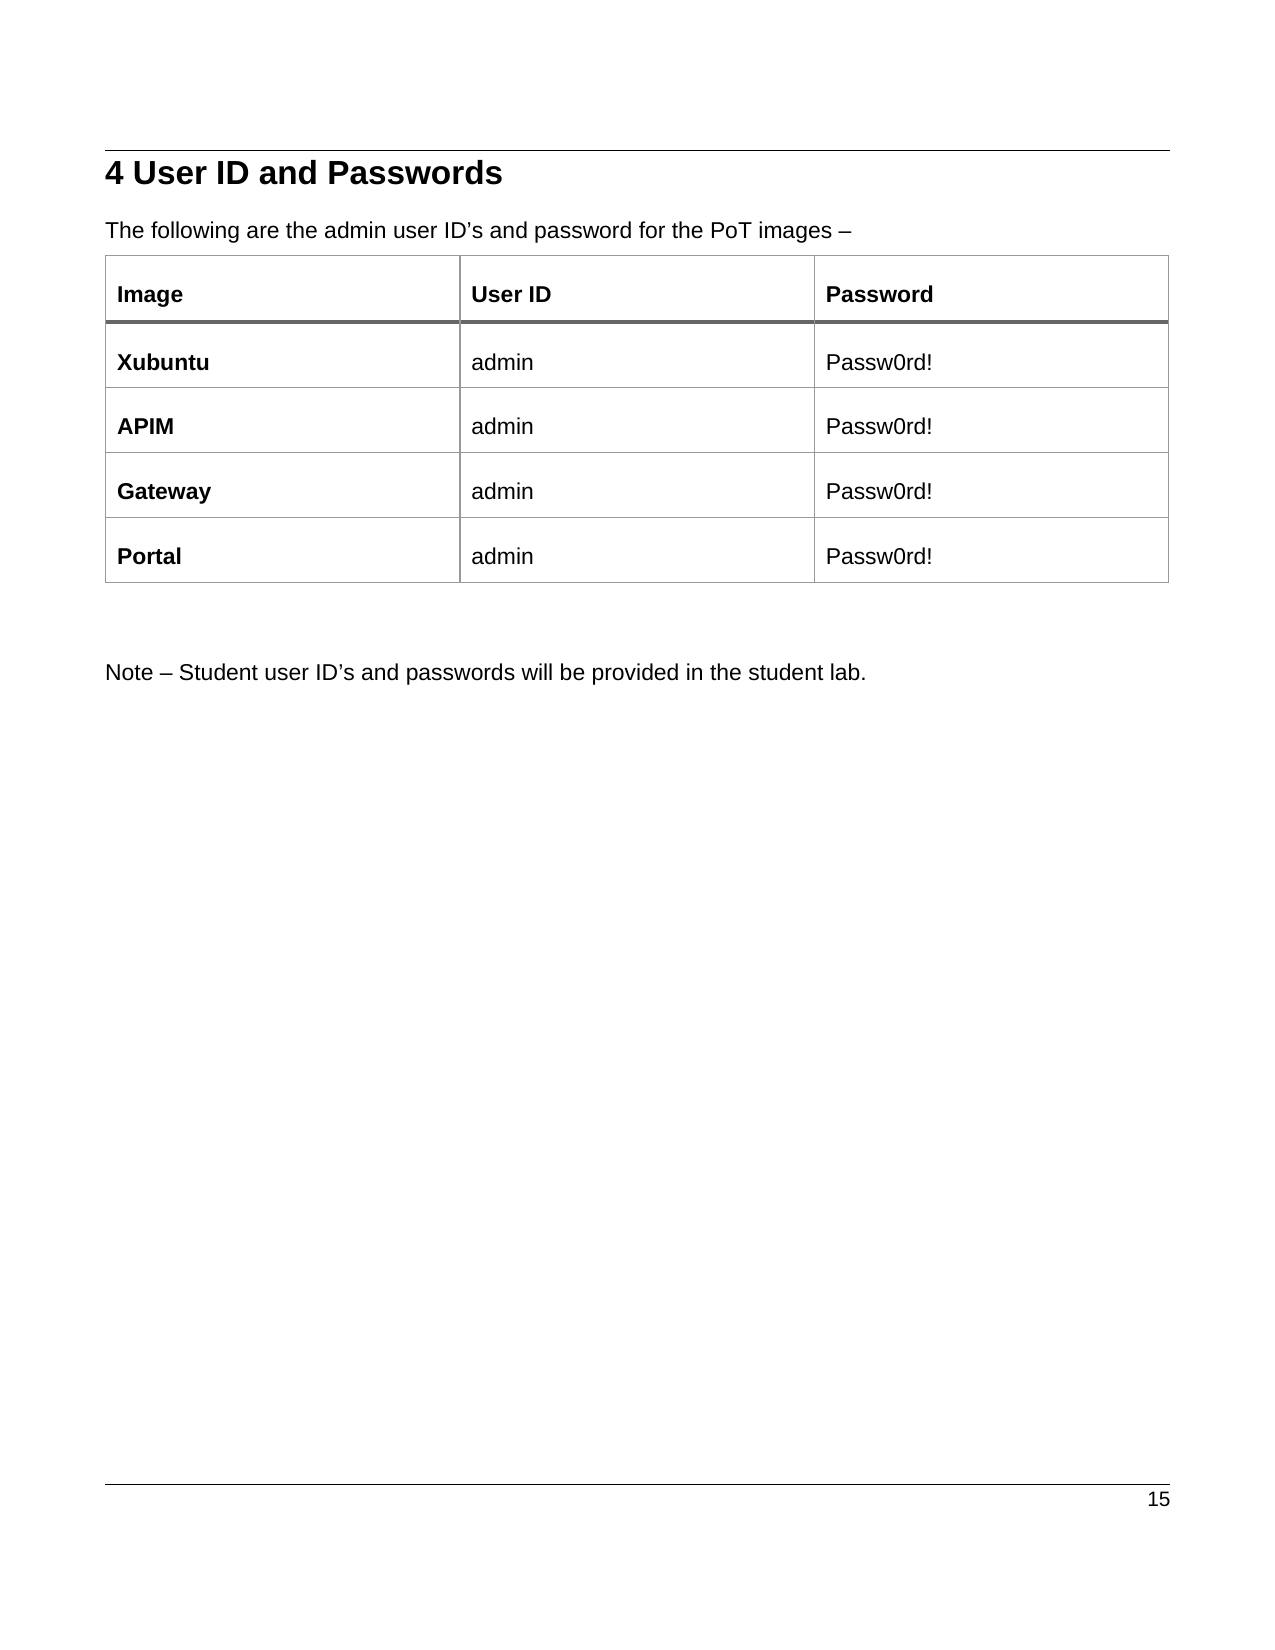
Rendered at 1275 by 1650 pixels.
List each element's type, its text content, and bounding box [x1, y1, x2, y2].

table_cell Xubuntu [106, 324, 459, 387]
subtitle 4 User ID and Passwords [105, 151, 1170, 192]
table_cell Passw0rd! [815, 453, 1168, 517]
table_cell Gateway [106, 453, 459, 517]
table_cell admin [461, 388, 814, 452]
table_cell Passw0rd! [815, 518, 1168, 582]
table_cell admin [461, 324, 814, 387]
table_cell admin [461, 518, 814, 582]
text The following are the admin user ID’s and password for the PoT images – [105, 217, 1170, 243]
table_header Password [815, 256, 1168, 320]
table_header User ID [461, 256, 814, 320]
table_cell admin [461, 453, 814, 517]
table_cell Passw0rd! [815, 388, 1168, 452]
table_header Image [106, 256, 459, 320]
table_cell Portal [106, 518, 459, 582]
table_cell APIM [106, 388, 459, 452]
text Note – Student user ID’s and passwords will be provided in the student lab. [105, 659, 1170, 686]
table_cell Passw0rd! [815, 324, 1168, 387]
